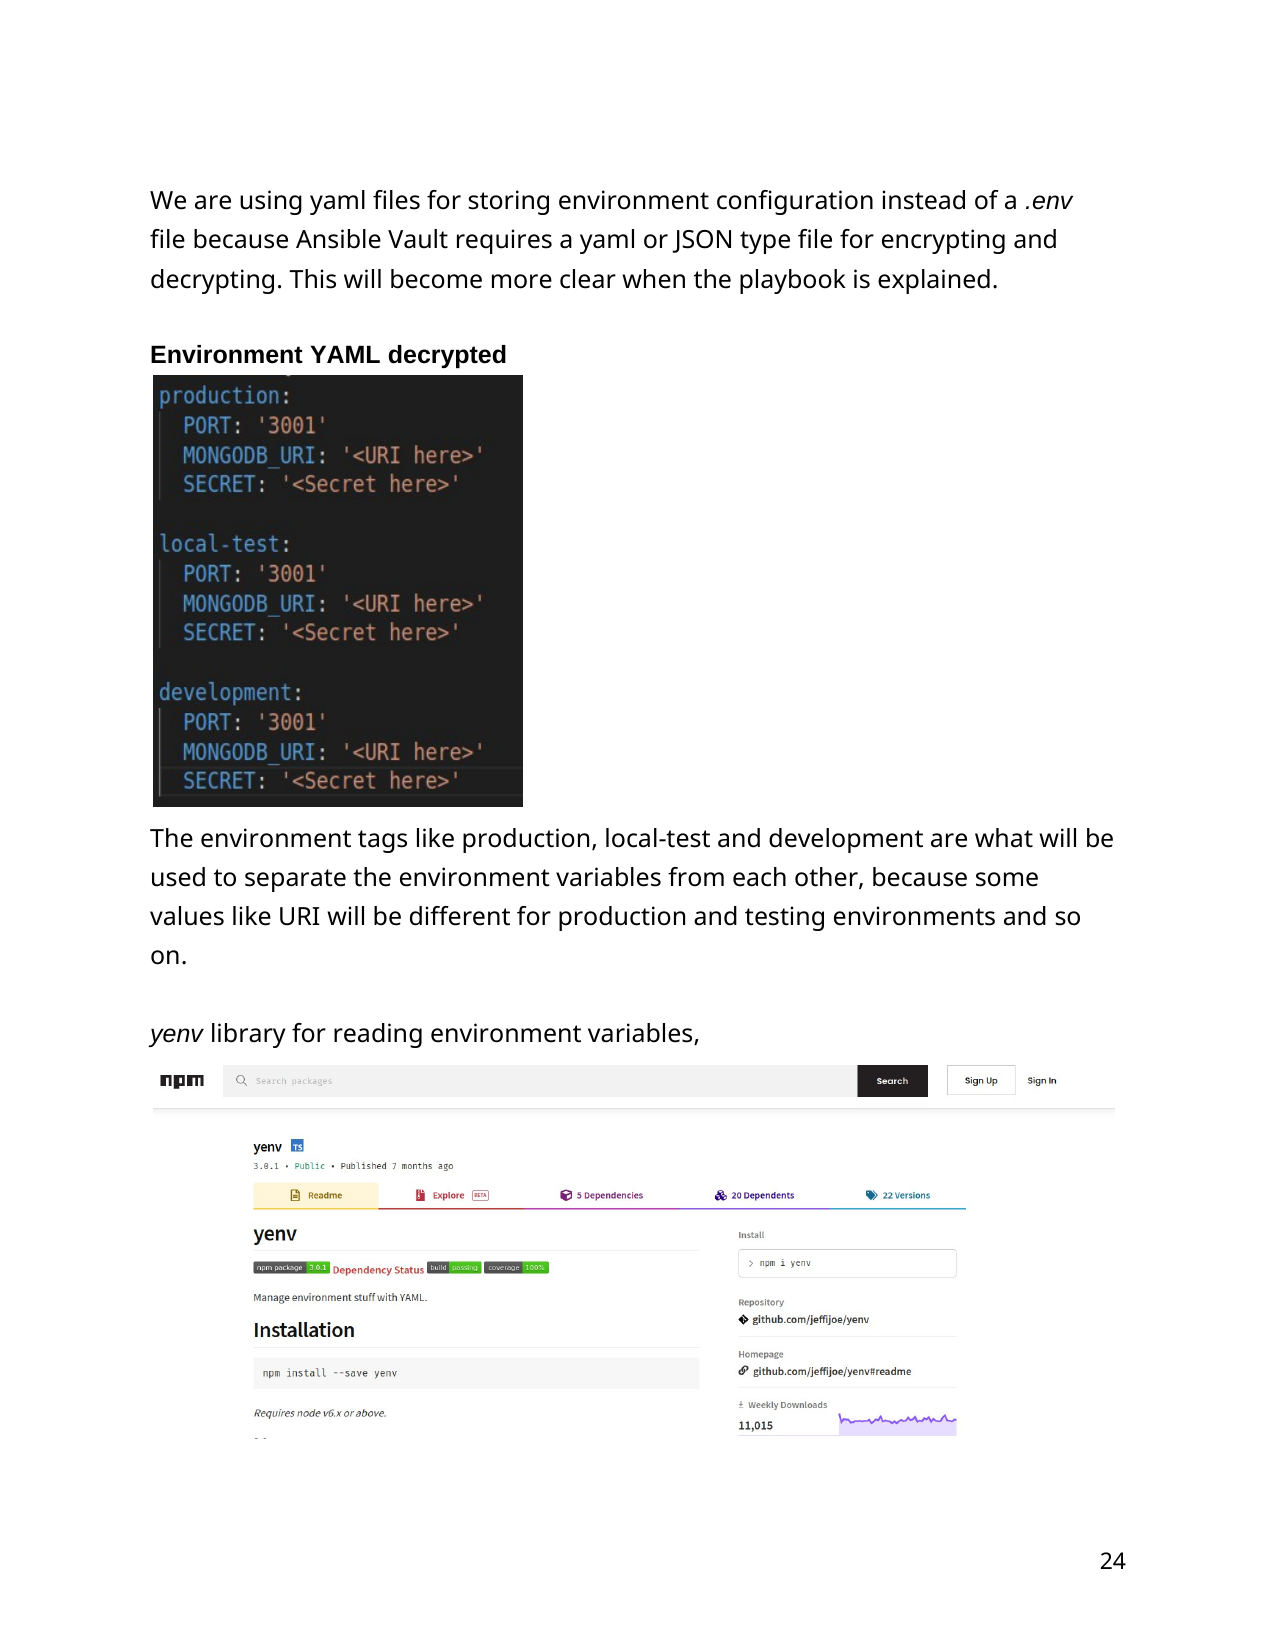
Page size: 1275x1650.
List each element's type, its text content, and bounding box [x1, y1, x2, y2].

picture [153, 375, 523, 807]
text yenv library for reading environment variables, [150, 1016, 1264, 1050]
text We are using yaml files for storing environment configuration instead of a .env file because Ansible Vault requires a yaml or JSON type file for encrypting and decrypting. This will become more clear when the playbook is explained. [150, 183, 1104, 295]
subtitle Environment YAML decrypted [150, 339, 1264, 368]
picture [153, 1065, 1116, 1439]
